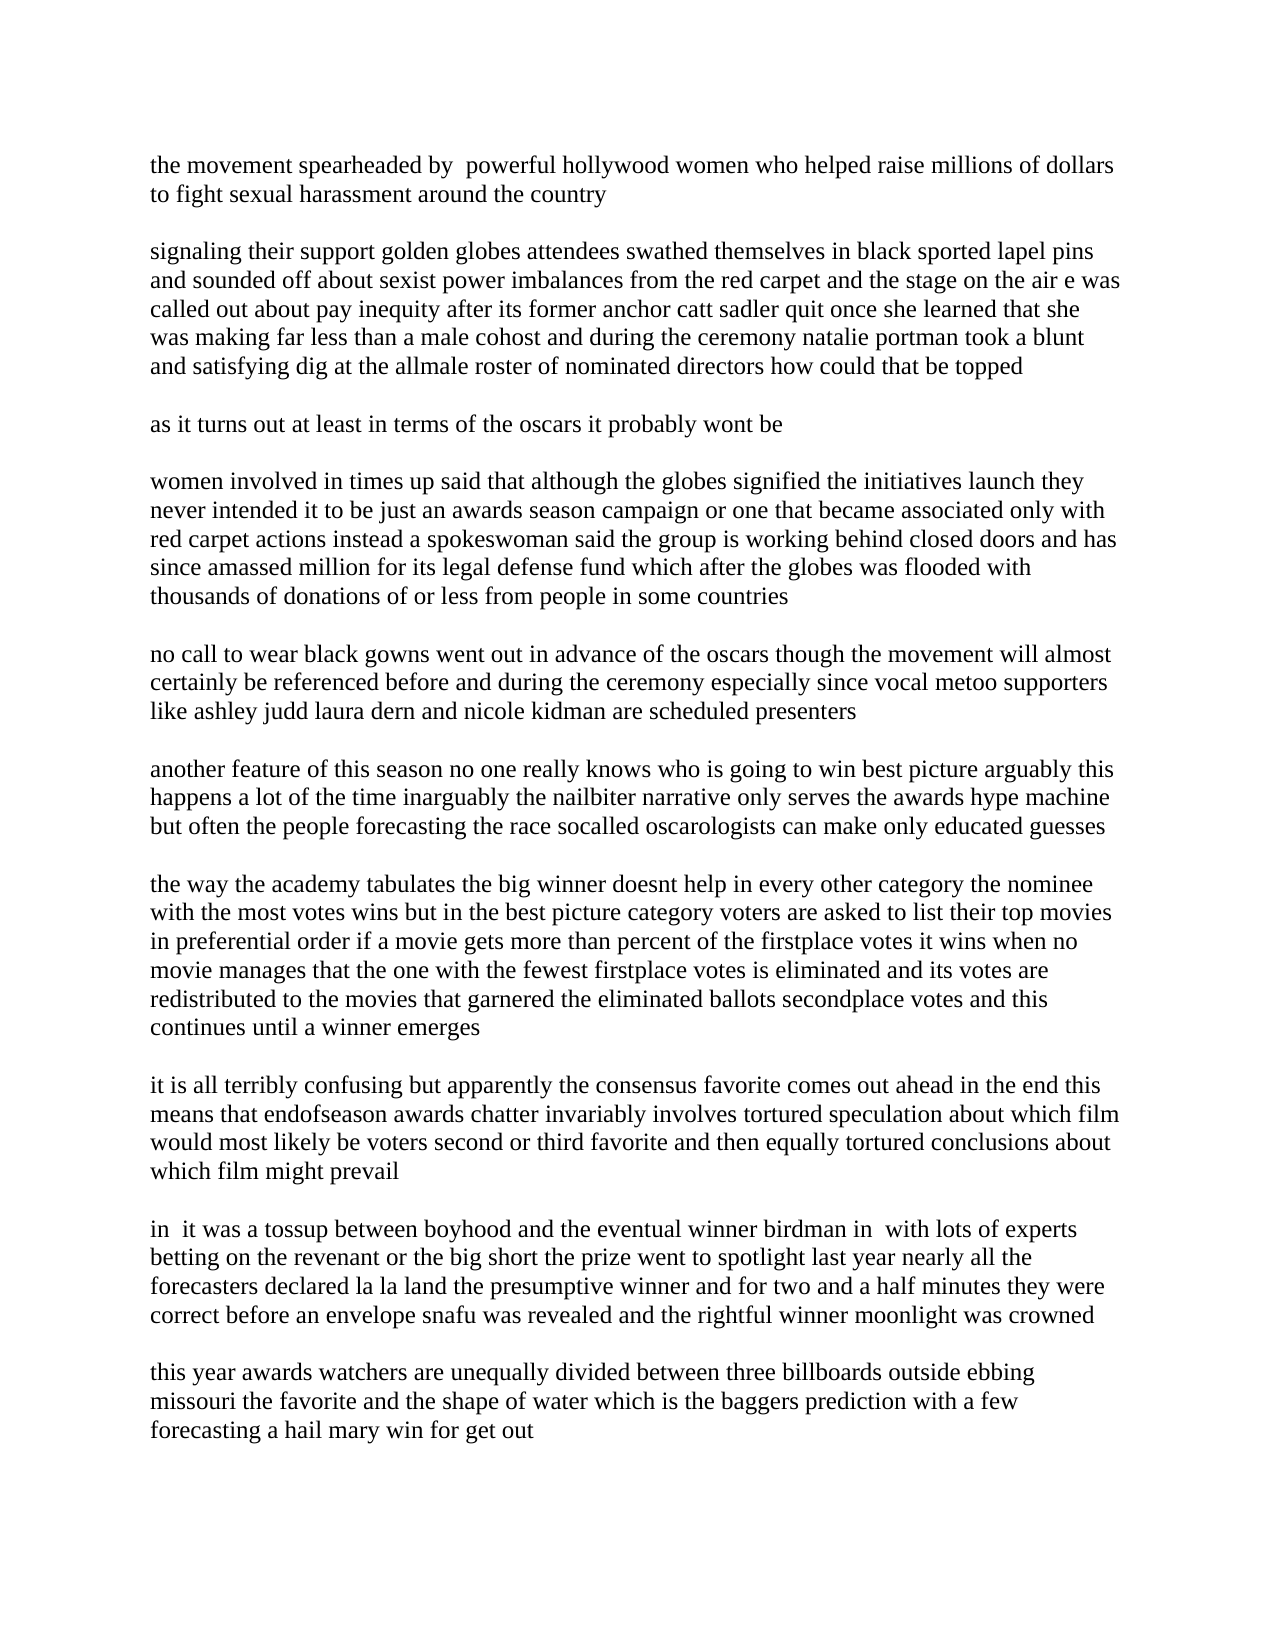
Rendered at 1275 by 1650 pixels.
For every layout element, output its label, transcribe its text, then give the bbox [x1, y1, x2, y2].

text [150, 150, 1125, 207]
text in it was a tossup between boyhood and the eventual winner birdman in with lots of experts betting on the revenant or the big short the prize went to spotlight last year nearly all the forecasters declared la la land the presumptive winner and for two and a half minutes they were correct before an envelope snafu was revealed and the rightful winner moonlight was crowned [150, 1214, 1125, 1329]
text this year awards watchers are unequally divided between three billboards outside ebbing missouri the favorite and the shape of water which is the baggers prediction with a few forecasting a hail mary win for get out [150, 1357, 1125, 1444]
text another feature of this season no one really knows who is going to win best picture arguably this happens a lot of the time inarguably the nailbiter narrative only serves the awards hype machine but often the people forecasting the race socalled oscarologists can make only educated guesses [150, 754, 1125, 840]
text no call to wear black gowns went out in advance of the oscars though the movement will almost certainly be referenced before and during the ceremony especially since vocal metoo supporters like ashley judd laura dern and nicole kidman are scheduled presenters [150, 639, 1125, 725]
text as it turns out at least in terms of the oscars it probably wont be [150, 409, 1125, 437]
text it is all terribly confusing but apparently the consensus favorite comes out ahead in the end this means that endofseason awards chatter invariably involves tortured speculation about which film would most likely be voters second or third favorite and then equally tortured conclusions about which film might prevail [150, 1070, 1125, 1185]
text women involved in times up said that although the globes signified the initiatives launch they never intended it to be just an awards season campaign or one that became associated only with red carpet actions instead a spokeswoman said the group is working behind closed doors and has since amassed million for its legal defense fund which after the globes was flooded with thousands of donations of or less from people in some countries [150, 466, 1125, 610]
text signaling their support golden globes attendees swathed themselves in black sported lapel pins and sounded off about sexist power imbalances from the red carpet and the stage on the air e was called out about pay inequity after its former anchor catt sadler quit once she learned that she was making far less than a male cohost and during the ceremony natalie portman took a blunt and satisfying dig at the allmale roster of nominated directors how could that be topped [150, 236, 1125, 380]
text the way the academy tabulates the big winner doesnt help in every other category the nominee with the most votes wins but in the best picture category voters are asked to list their top movies in preferential order if a movie gets more than percent of the firstplace votes it wins when no movie manages that the one with the fewest firstplace votes is eliminated and its votes are redistributed to the movies that garnered the eliminated ballots secondplace votes and this continues until a winner emerges [150, 869, 1125, 1041]
